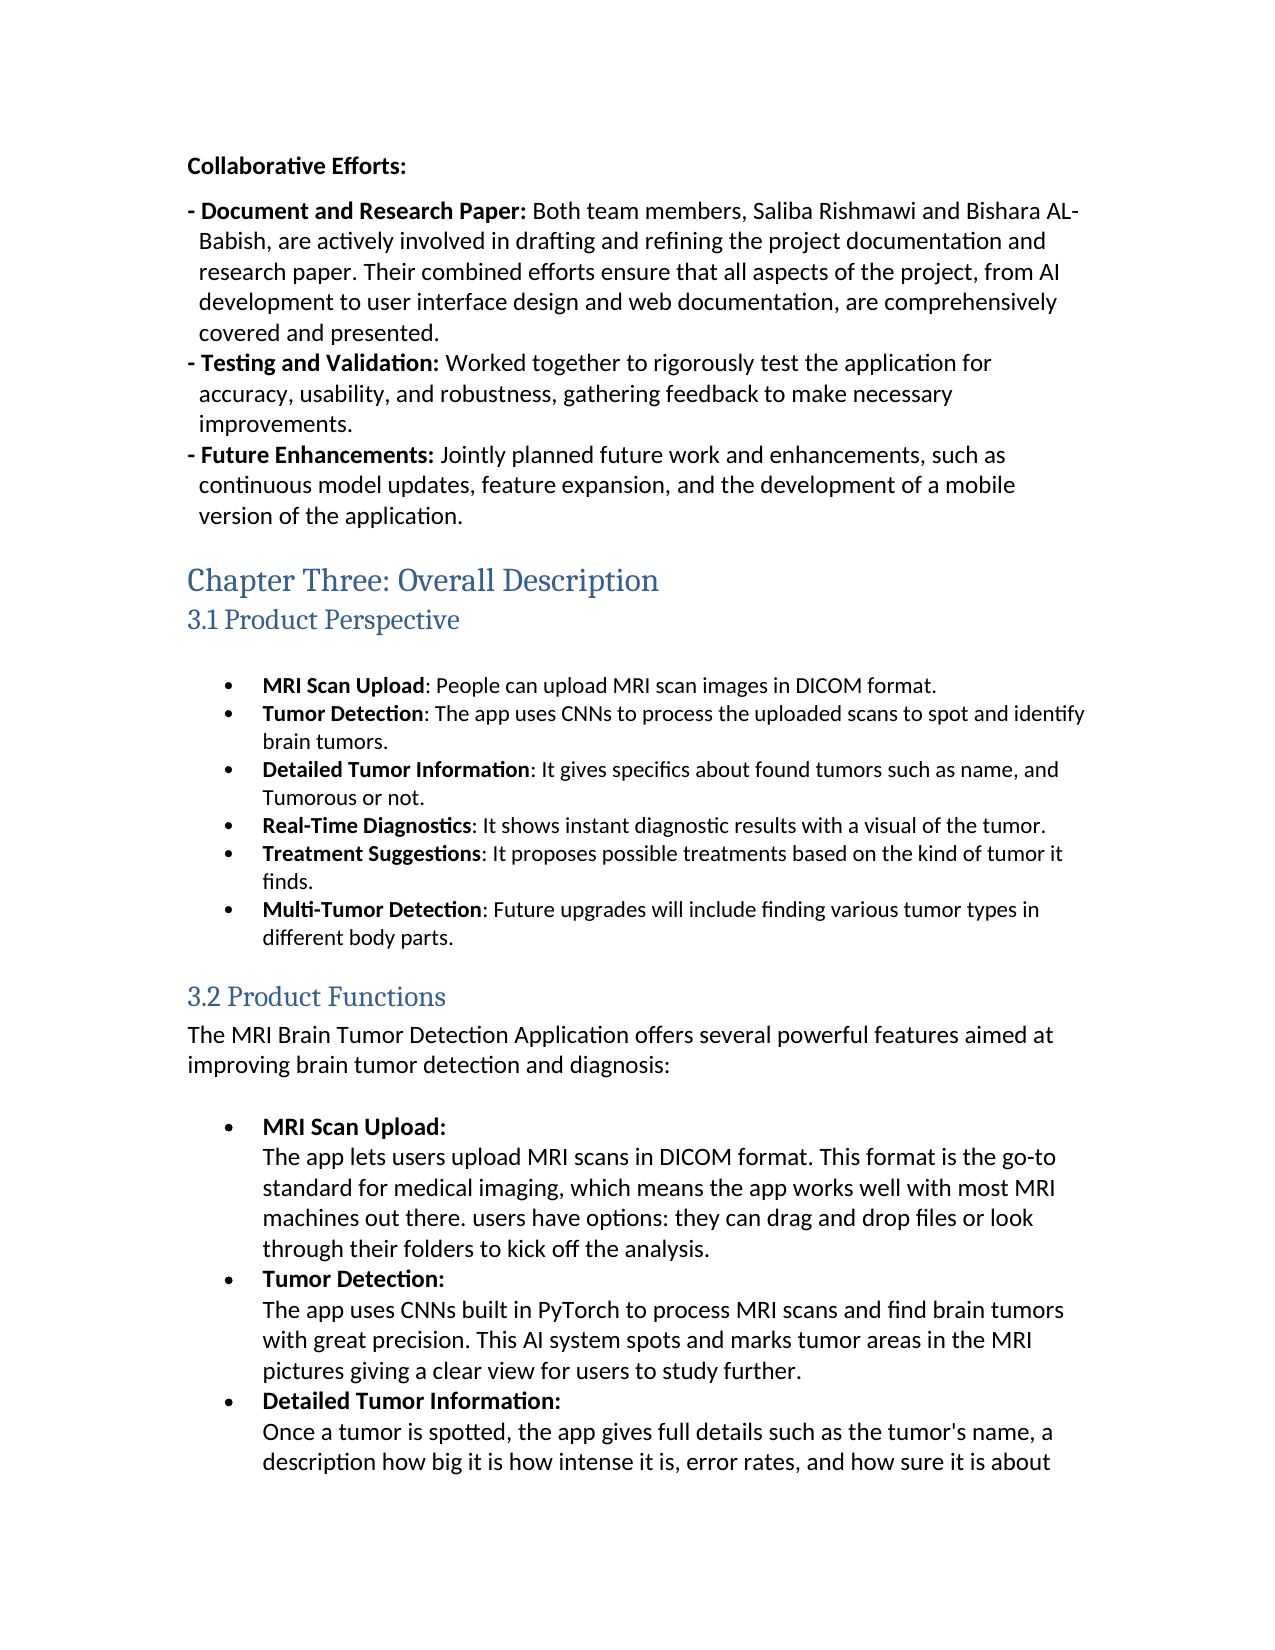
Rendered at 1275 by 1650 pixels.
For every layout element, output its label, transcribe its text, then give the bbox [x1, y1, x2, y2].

text improvements. [187, 408, 1087, 439]
text continuous model updates, feature expansion, and the development of a mobile [187, 469, 1087, 500]
list Tumor Detection: The app uses CNNs to process the uploaded scans to spot and identify brain tumors. [225, 699, 1087, 755]
subtitle 3.2 Product Functions [187, 981, 1087, 1014]
text - Future Enhancements: Jointly planned future work and enhancements, such as [187, 439, 1087, 469]
text Babish, are actively involved in drafting and refining the project documentation and [187, 225, 1087, 256]
list Tumor Detection: [225, 1263, 1087, 1294]
text Collaborative Efforts: [187, 150, 1087, 181]
text version of the application. [187, 500, 1087, 531]
text - Testing and Validation: Worked together to rigorously test the application for [187, 347, 1087, 378]
list Real-Time Diagnostics: It shows instant diagnostic results with a visual of the tumor. [225, 811, 1087, 839]
list MRI Scan Upload: [225, 1111, 1087, 1141]
list MRI Scan Upload: People can upload MRI scan images in DICOM format. [225, 671, 1087, 699]
list Detailed Tumor Information: [225, 1385, 1087, 1416]
text development to user interface design and web documentation, are comprehensively [187, 286, 1087, 317]
list Detailed Tumor Information: It gives specifics about found tumors such as name, and Tumorous or not. [225, 755, 1087, 811]
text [262, 1416, 1087, 1477]
subtitle Chapter Three: Overall Description [187, 561, 1087, 599]
text - Document and Research Paper: Both team members, Saliba Rishmawi and Bishara AL- [187, 195, 1087, 225]
list Treatment Suggestions: It proposes possible treatments based on the kind of tumor it finds. [225, 839, 1087, 895]
text The app lets users upload MRI scans in DICOM format. This format is the go-to standard for medical imaging, which means the app works well with most MRI machines out there. users have options: they can drag and drop files or look through their folders to kick off the analysis. [262, 1141, 1087, 1263]
subtitle 3.1 Product Perspective [187, 603, 1087, 637]
text research paper. Their combined efforts ensure that all aspects of the project, from AI [187, 256, 1087, 286]
text covered and presented. [187, 317, 1087, 347]
list Multi-Tumor Detection: Future upgrades will include finding various tumor types in different body parts. [225, 895, 1087, 951]
text The app uses CNNs built in PyTorch to process MRI scans and find brain tumors with great precision. This AI system spots and marks tumor areas in the MRI pictures giving a clear view for users to study further. [262, 1294, 1087, 1385]
text accuracy, usability, and robustness, gathering feedback to make necessary [187, 378, 1087, 408]
text The MRI Brain Tumor Detection Application offers several powerful features aimed at improving brain tumor detection and diagnosis: [187, 1019, 1087, 1080]
